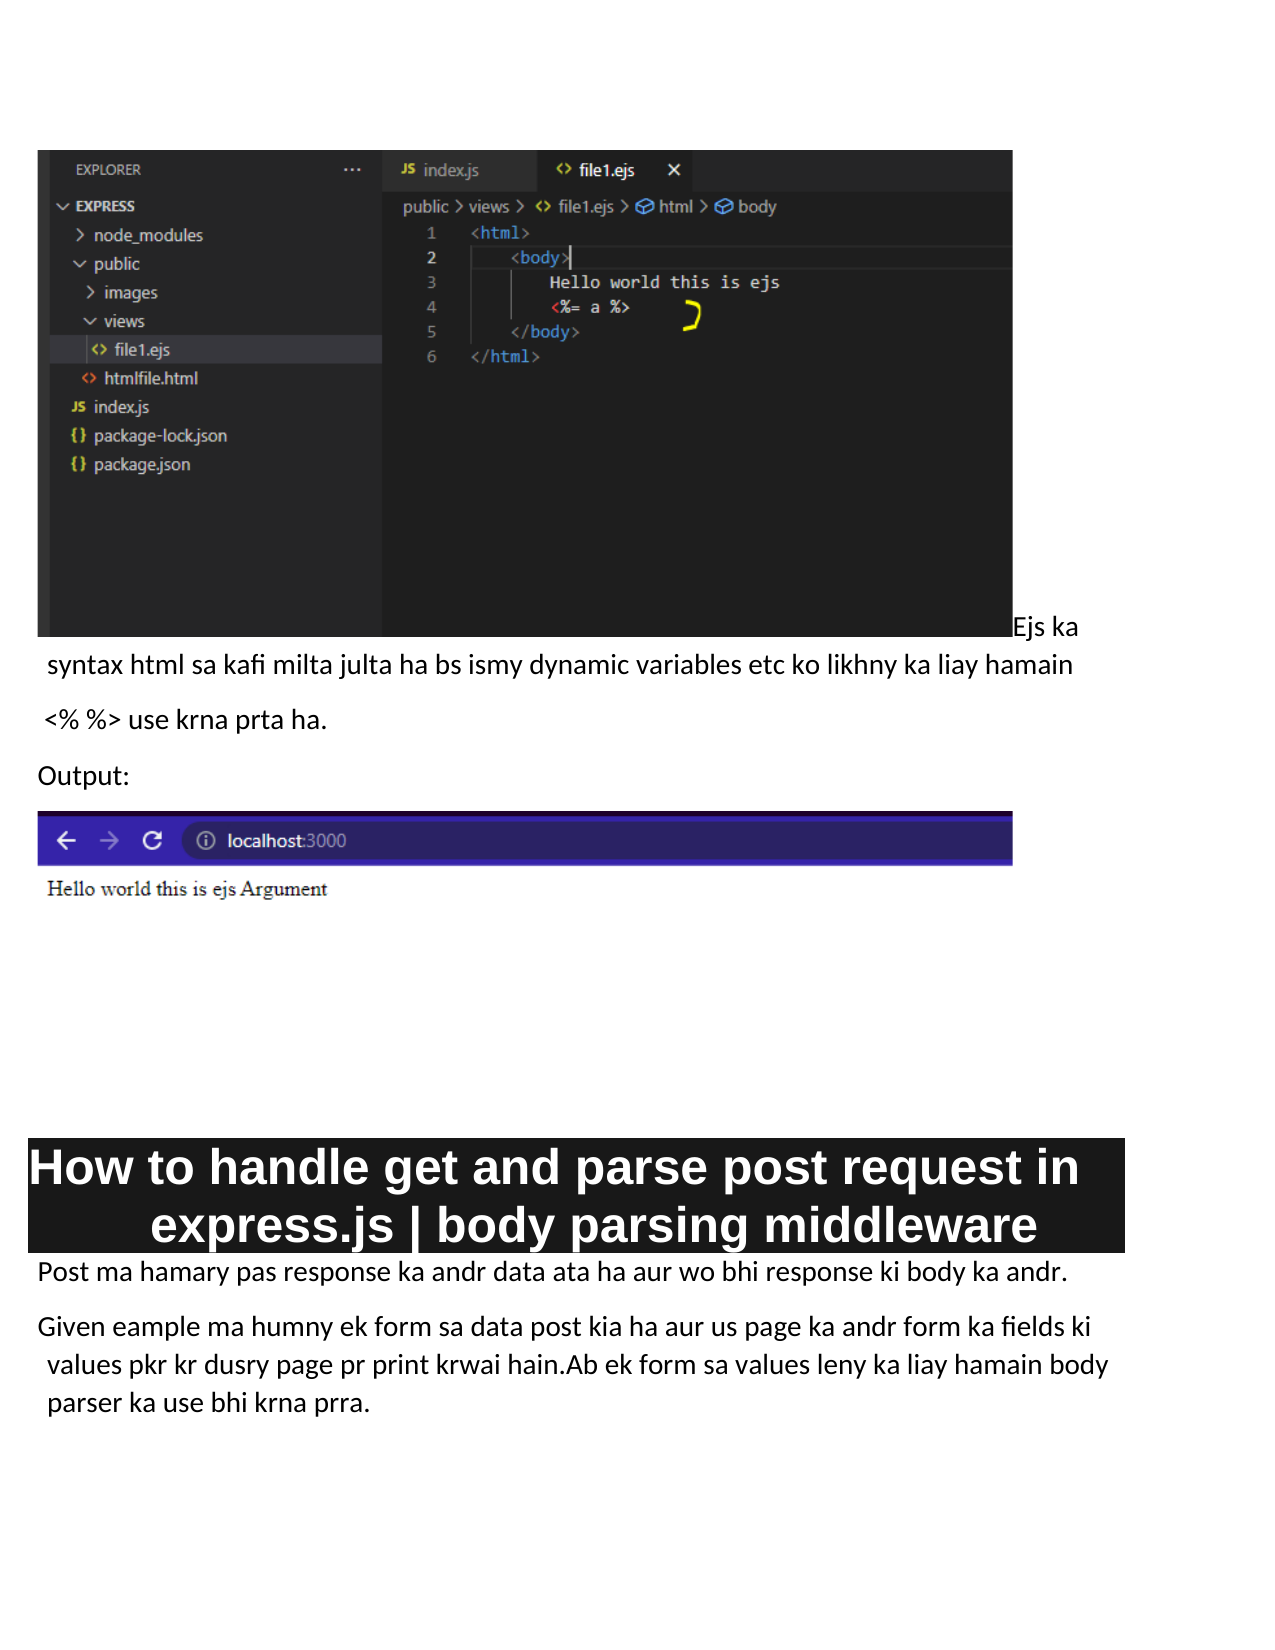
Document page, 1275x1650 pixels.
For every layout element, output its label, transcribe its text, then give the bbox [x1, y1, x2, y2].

text Given eample ma humny ek form sa data post kia ha aur us page ka andr form ka fields ki values pkr kr dusry page pr print krwai hain.Ab ek form sa values leny ka liay hamain body parser ka use bhi krna prra. [37, 1308, 1125, 1420]
picture [37, 150, 1013, 637]
text <% %> use krna prta ha. [37, 701, 1125, 737]
subtitle How to handle get and parse post request in express.js | body parsing middleware [28, 1138, 1125, 1253]
picture [37, 811, 1013, 1119]
text Post ma hamary pas response ka andr data ata ha aur wo bhi response ki body ka andr. [37, 1253, 1125, 1288]
text Output: [37, 757, 1125, 792]
